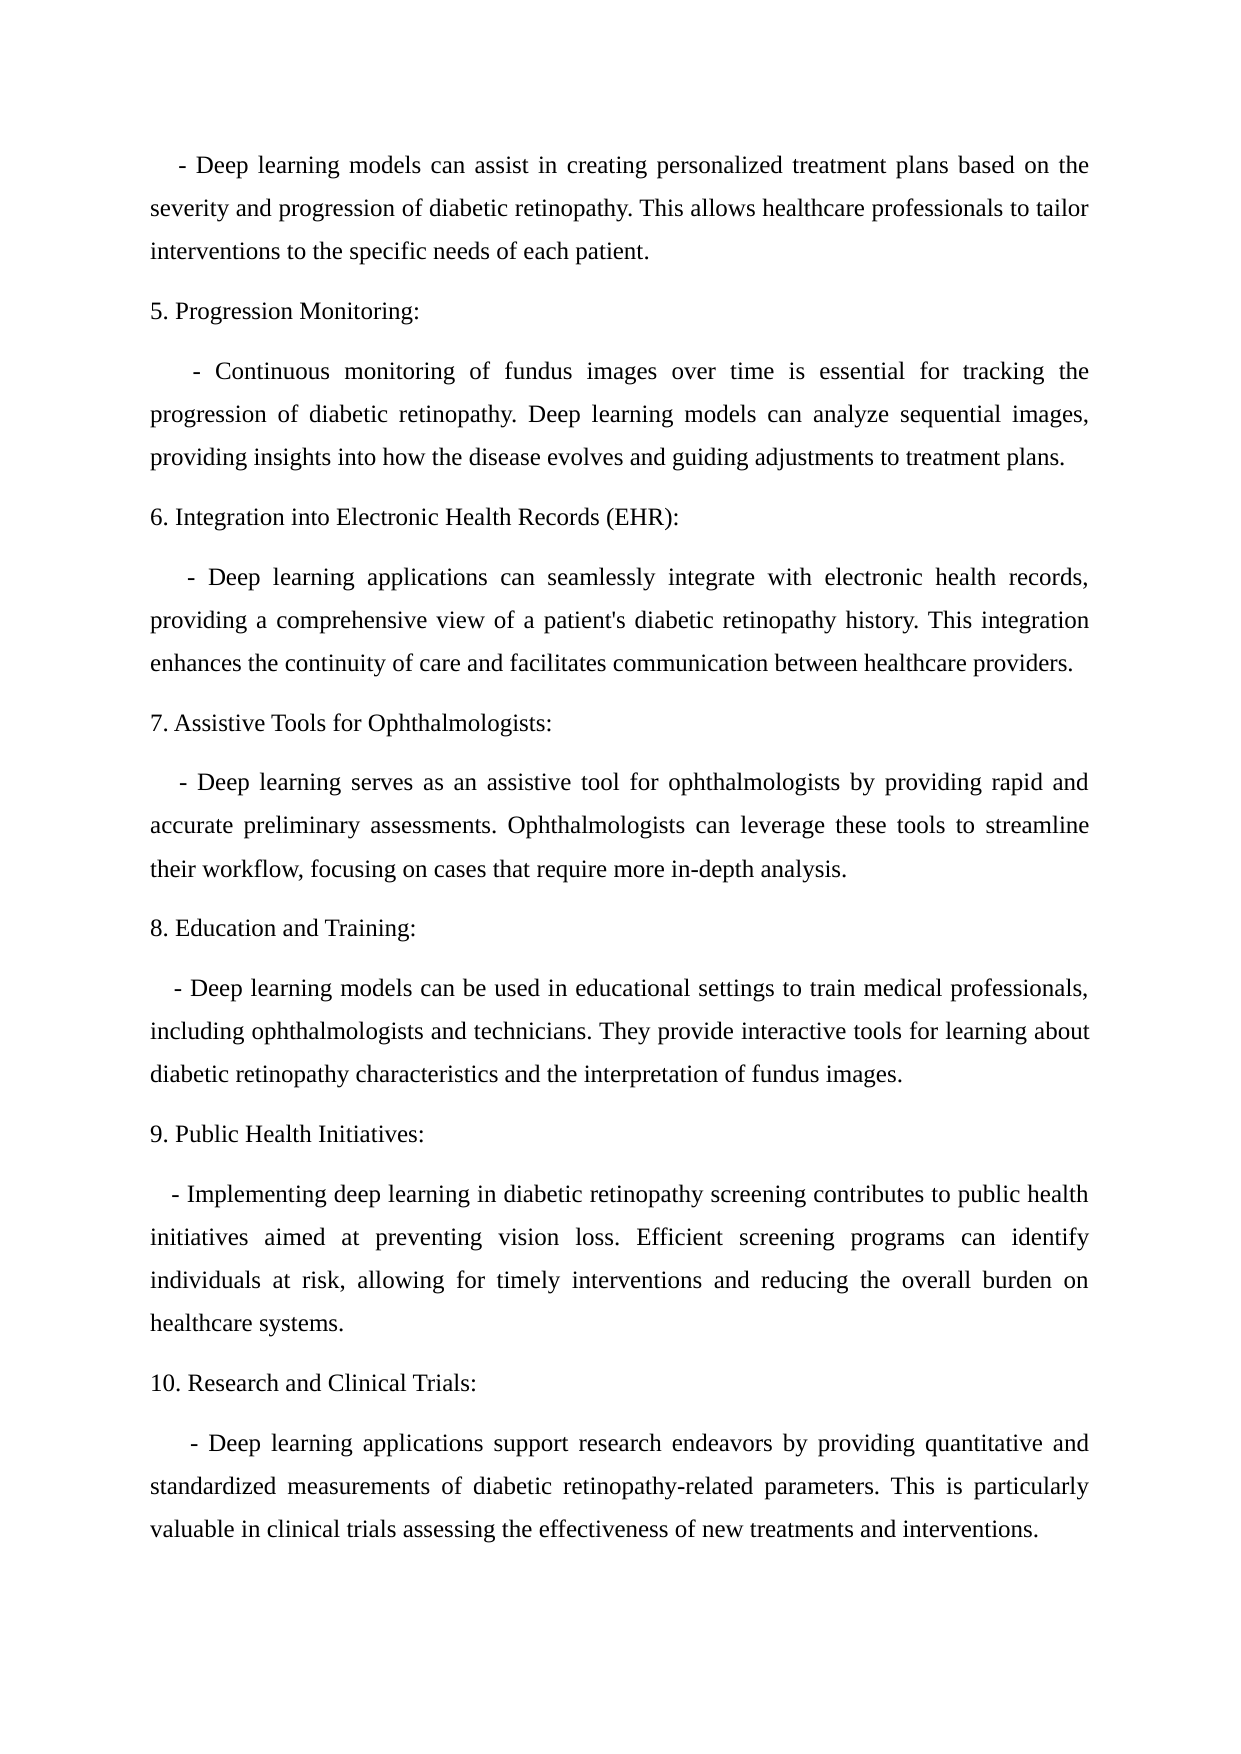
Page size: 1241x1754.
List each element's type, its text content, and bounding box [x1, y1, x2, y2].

text - Continuous monitoring of fundus images over time is essential for tracking the progression of diabetic retinopathy. Deep learning models can analyze sequential images, providing insights into how the disease evolves and guiding adjustments to treatment plans. [150, 356, 1090, 471]
text 7. Assistive Tools for Ophthalmologists: [150, 708, 1090, 736]
text - Deep learning applications support research endeavors by providing quantitative and standardized measurements of diabetic retinopathy-related parameters. This is particularly valuable in clinical trials assessing the effectiveness of new treatments and interventions. [150, 1428, 1090, 1543]
text 8. Education and Training: [150, 913, 1090, 942]
text 9. Public Health Initiatives: [150, 1119, 1090, 1148]
text - Deep learning serves as an assistive tool for ophthalmologists by providing rapid and accurate preliminary assessments. Ophthalmologists can leverage these tools to streamline their workflow, focusing on cases that require more in-depth analysis. [150, 767, 1090, 882]
text - Deep learning applications can seamlessly integrate with electronic health records, providing a comprehensive view of a patient's diabetic retinopathy history. This integration enhances the continuity of care and facilitates communication between healthcare providers. [150, 562, 1090, 677]
text - Implementing deep learning in diabetic retinopathy screening contributes to public health initiatives aimed at preventing vision loss. Efficient screening programs can identify individuals at risk, allowing for timely interventions and reducing the overall burden on healthcare systems. [150, 1179, 1090, 1337]
text 6. Integration into Electronic Health Records (EHR): [150, 502, 1090, 531]
text - Deep learning models can be used in educational settings to train medical professionals, including ophthalmologists and technicians. They provide interactive tools for learning about diabetic retinopathy characteristics and the interpretation of fundus images. [150, 973, 1090, 1088]
text 10. Research and Clinical Trials: [150, 1368, 1090, 1397]
text - Deep learning models can assist in creating personalized treatment plans based on the severity and progression of diabetic retinopathy. This allows healthcare professionals to tailor interventions to the specific needs of each patient. [150, 150, 1090, 265]
text 5. Progression Monitoring: [150, 296, 1090, 325]
